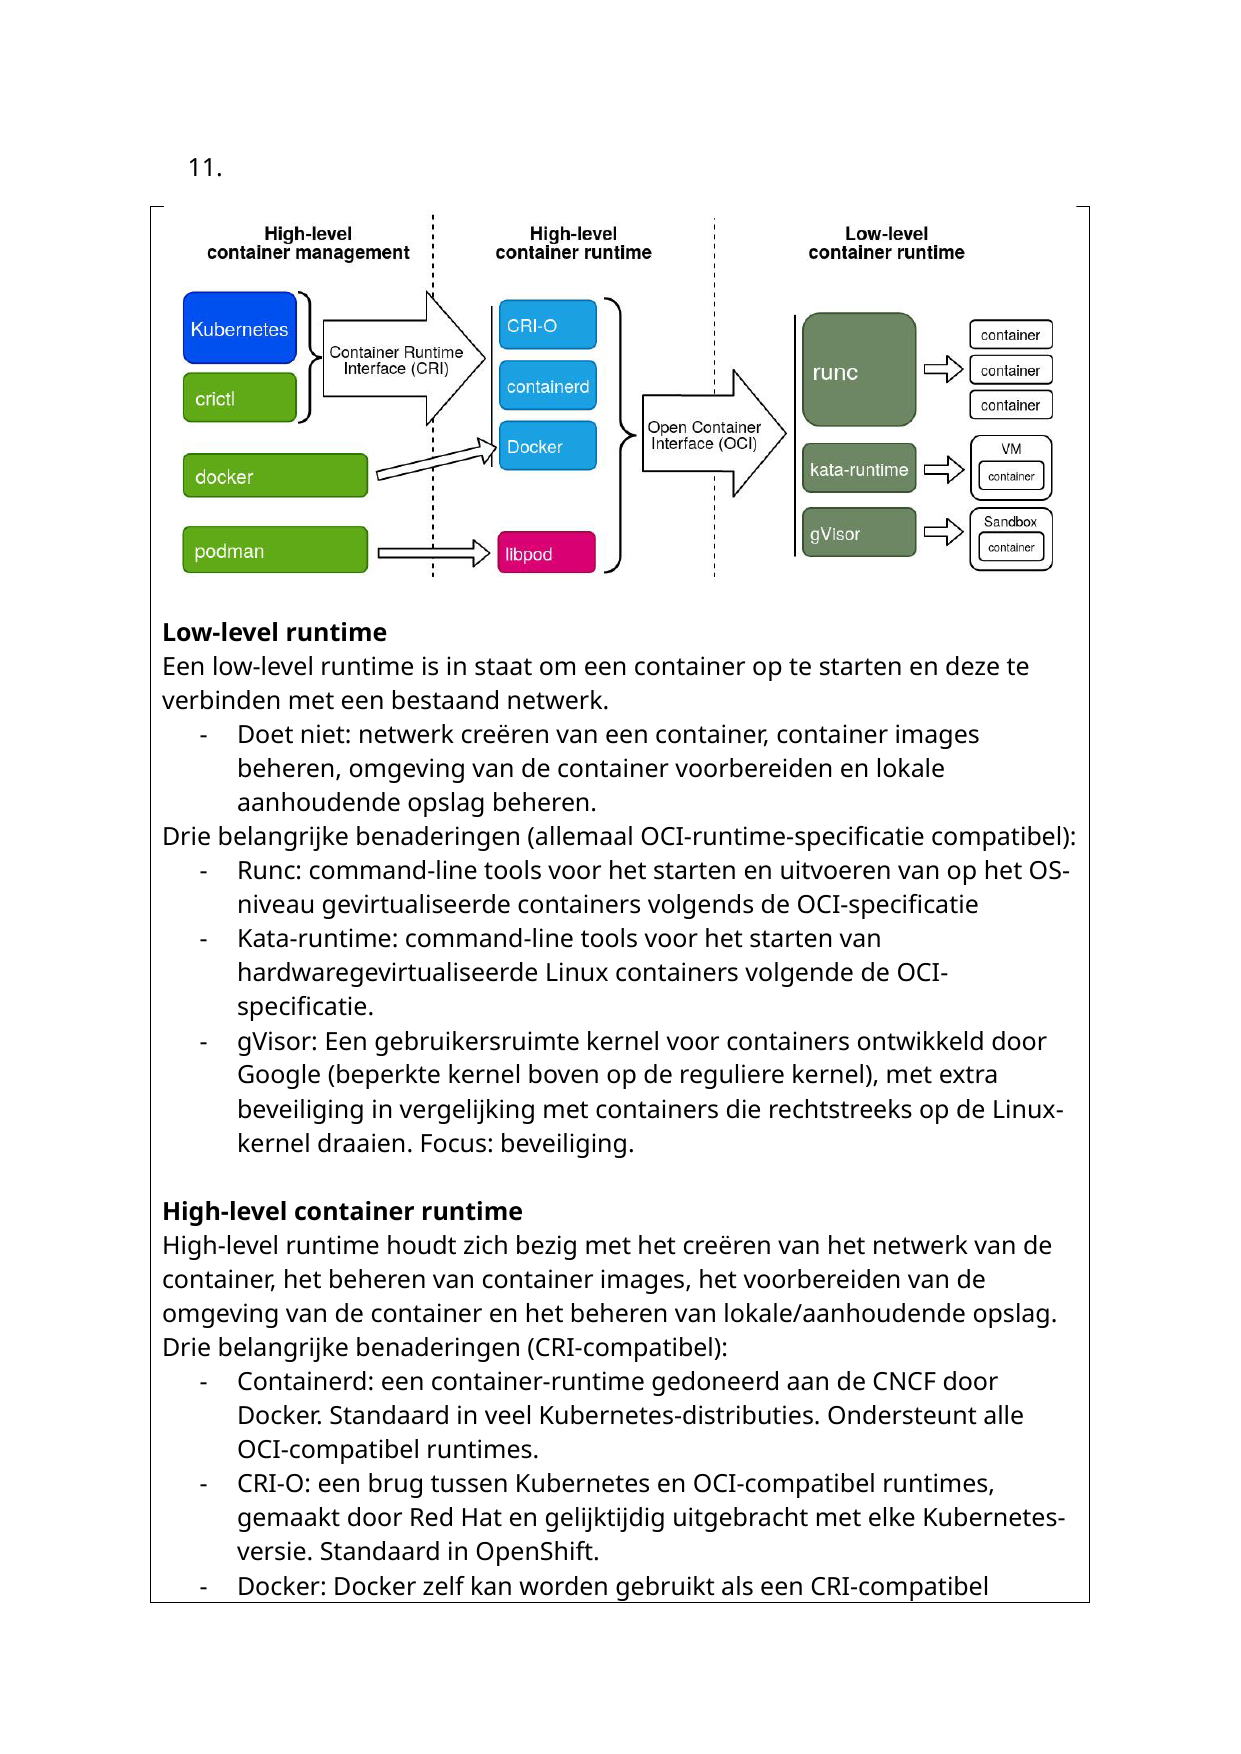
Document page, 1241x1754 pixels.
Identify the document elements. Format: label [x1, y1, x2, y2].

picture [163, 206, 1077, 581]
table_header [151, 207, 1089, 1602]
